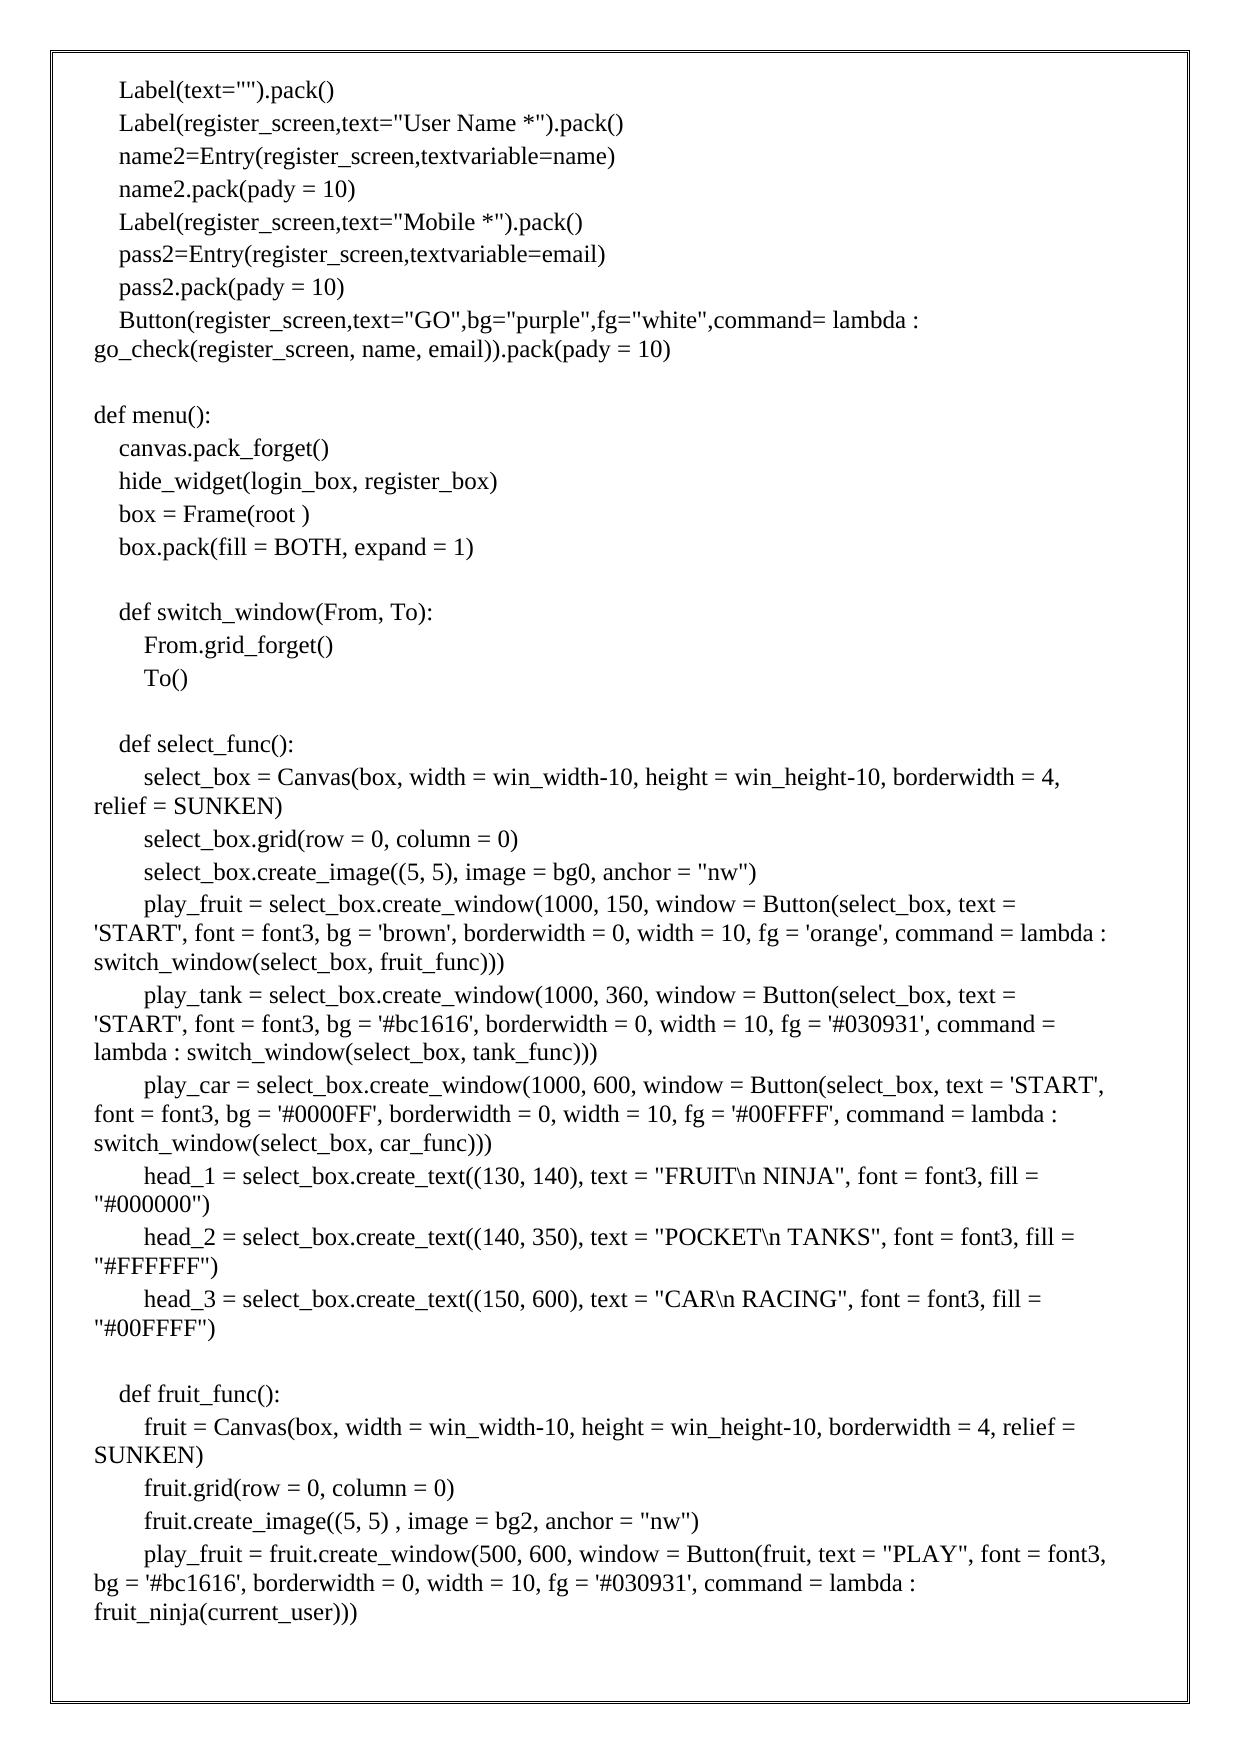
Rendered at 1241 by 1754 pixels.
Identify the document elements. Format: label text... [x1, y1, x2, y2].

text Button(register_screen,text="GO",bg="purple",fg="white",command= lambda : go_check(register_screen, name, email)).pack(pady = 10) [94, 305, 1116, 363]
text play_fruit = select_box.create_window(1000, 150, window = Button(select_box, text = 'START', font = font3, bg = 'brown', borderwidth = 0, width = 10, fg = 'orange', command = lambda : switch_window(select_box, fruit_func))) [94, 889, 1116, 976]
text play_car = select_box.create_window(1000, 600, window = Button(select_box, text = 'START', font = font3, bg = '#0000FF', borderwidth = 0, width = 10, fg = '#00FFFF', command = lambda : switch_window(select_box, car_func))) [94, 1070, 1116, 1157]
text name2.pack(pady = 10) [94, 174, 1116, 202]
text canvas.pack_forget() [94, 433, 1116, 462]
text play_fruit = fruit.create_window(500, 600, window = Button(fruit, text = "PLAY", font = font3, bg = '#bc1616', borderwidth = 0, width = 10, fg = '#030931', command = lambda : fruit_ninja(current_user))) [94, 1539, 1116, 1625]
text hide_widget(login_box, register_box) [94, 466, 1116, 494]
text box.pack(fill = BOTH, expand = 1) [94, 532, 1116, 560]
text def select_func(): [94, 729, 1116, 758]
text def menu(): [94, 400, 1116, 429]
text name2=Entry(register_screen,textvariable=name) [94, 141, 1116, 169]
text pass2.pack(pady = 10) [94, 272, 1116, 301]
text Label(register_screen,text="User Name *").pack() [94, 108, 1116, 137]
text To() [94, 663, 1116, 692]
text def switch_window(From, To): [94, 597, 1116, 626]
text def fruit_func(): [94, 1379, 1116, 1407]
text From.grid_forget() [94, 630, 1116, 659]
text play_tank = select_box.create_window(1000, 360, window = Button(select_box, text = 'START', font = font3, bg = '#bc1616', borderwidth = 0, width = 10, fg = '#030931', command = lambda : switch_window(select_box, tank_func))) [94, 980, 1116, 1066]
text Label(text="").pack() [94, 75, 1116, 104]
text head_1 = select_box.create_text((130, 140), text = "FRUIT\n NINJA", font = font3, fill = "#000000") [94, 1161, 1116, 1218]
text pass2=Entry(register_screen,textvariable=email) [94, 239, 1116, 268]
text fruit = Canvas(box, width = win_width-10, height = win_height-10, borderwidth = 4, relief = SUNKEN) [94, 1412, 1116, 1469]
text select_box = Canvas(box, width = win_width-10, height = win_height-10, borderwidth = 4, relief = SUNKEN) [94, 762, 1116, 819]
text box = Frame(root ) [94, 499, 1116, 527]
text Label(register_screen,text="Mobile *").pack() [94, 207, 1116, 235]
text select_box.create_image((5, 5), image = bg0, anchor = "nw") [94, 857, 1116, 885]
text fruit.grid(row = 0, column = 0) [94, 1473, 1116, 1502]
text head_2 = select_box.create_text((140, 350), text = "POCKET\n TANKS", font = font3, fill = "#FFFFFF") [94, 1222, 1116, 1280]
text select_box.grid(row = 0, column = 0) [94, 824, 1116, 852]
text head_3 = select_box.create_text((150, 600), text = "CAR\n RACING", font = font3, fill = "#00FFFF") [94, 1284, 1116, 1342]
text fruit.create_image((5, 5) , image = bg2, anchor = "nw") [94, 1506, 1116, 1535]
